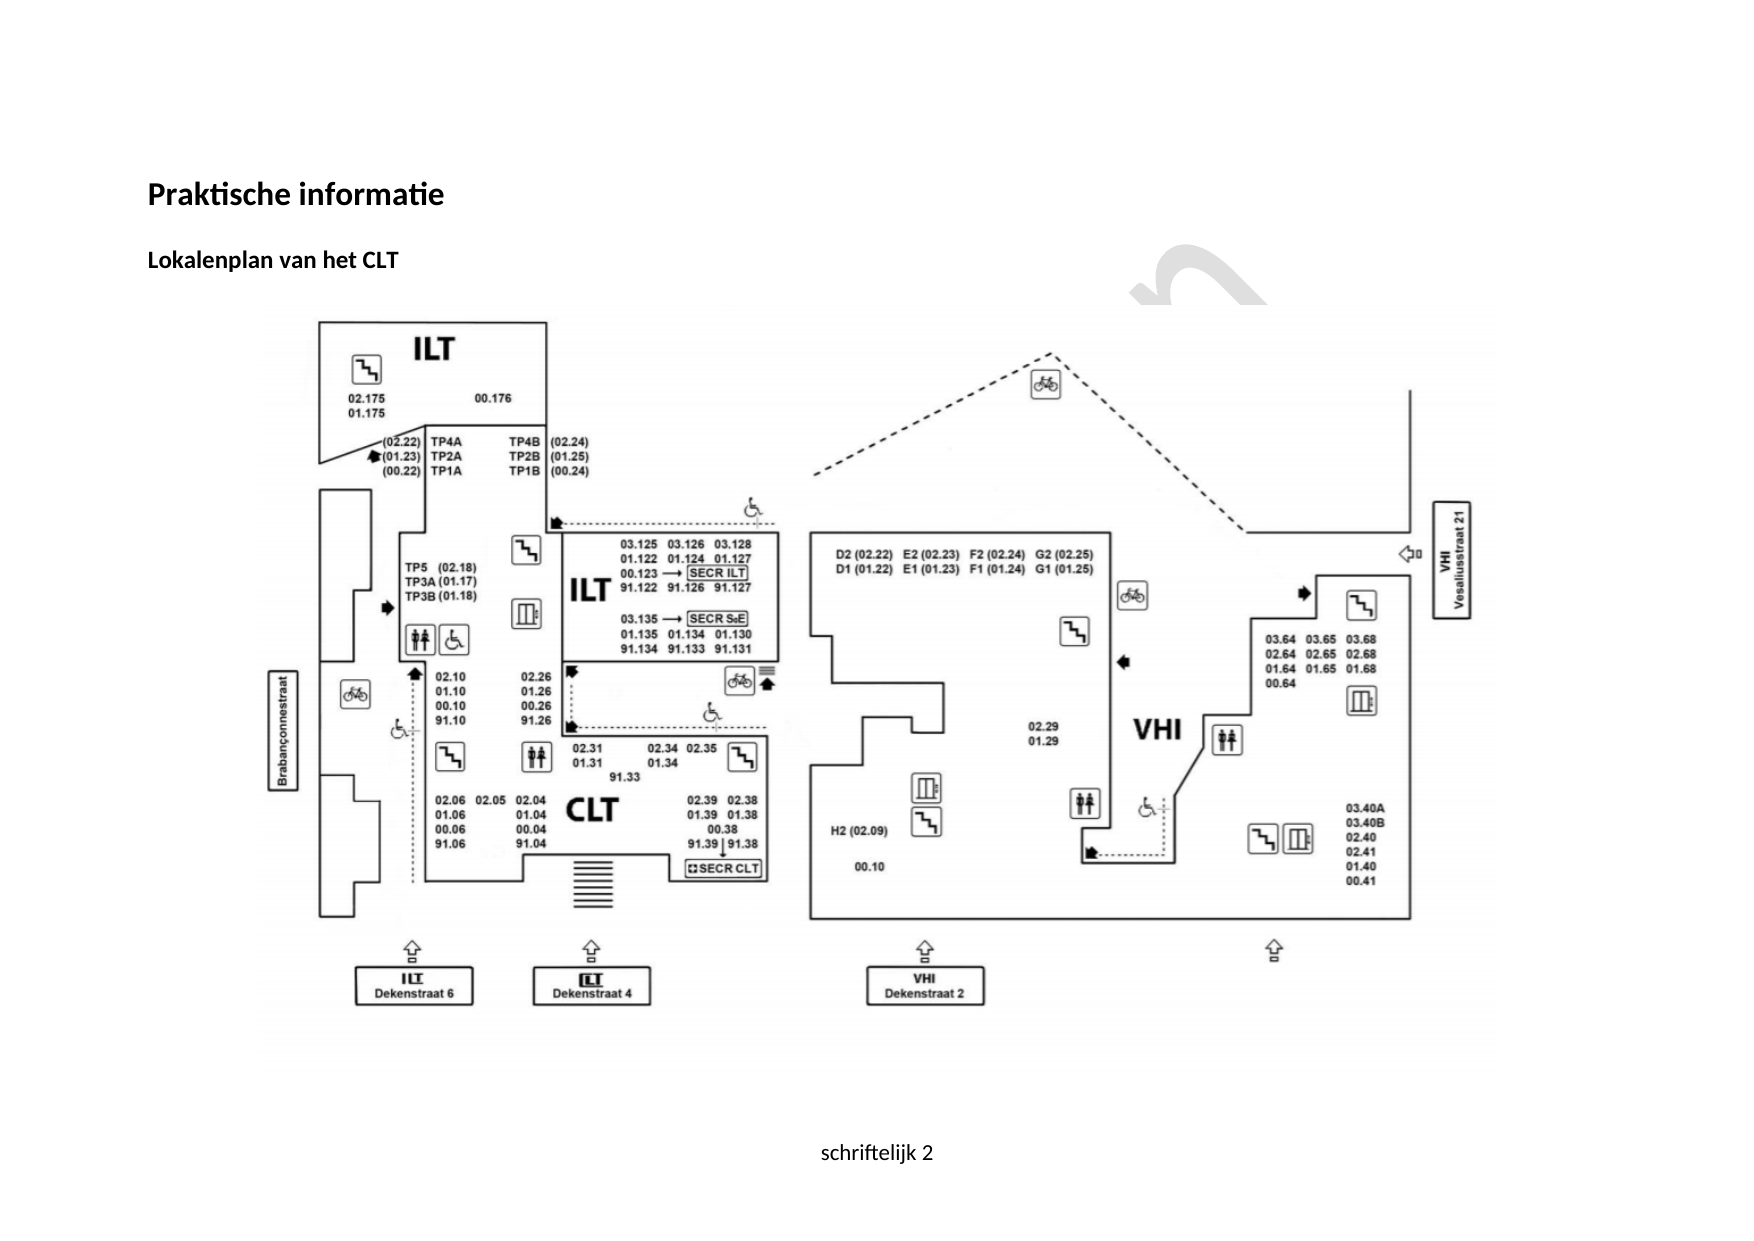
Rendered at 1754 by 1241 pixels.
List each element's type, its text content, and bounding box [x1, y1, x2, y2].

text Lokalenplan van het CLT [148, 244, 1606, 274]
subtitle Praktische informatie [148, 173, 1606, 213]
picture [257, 305, 1497, 1075]
